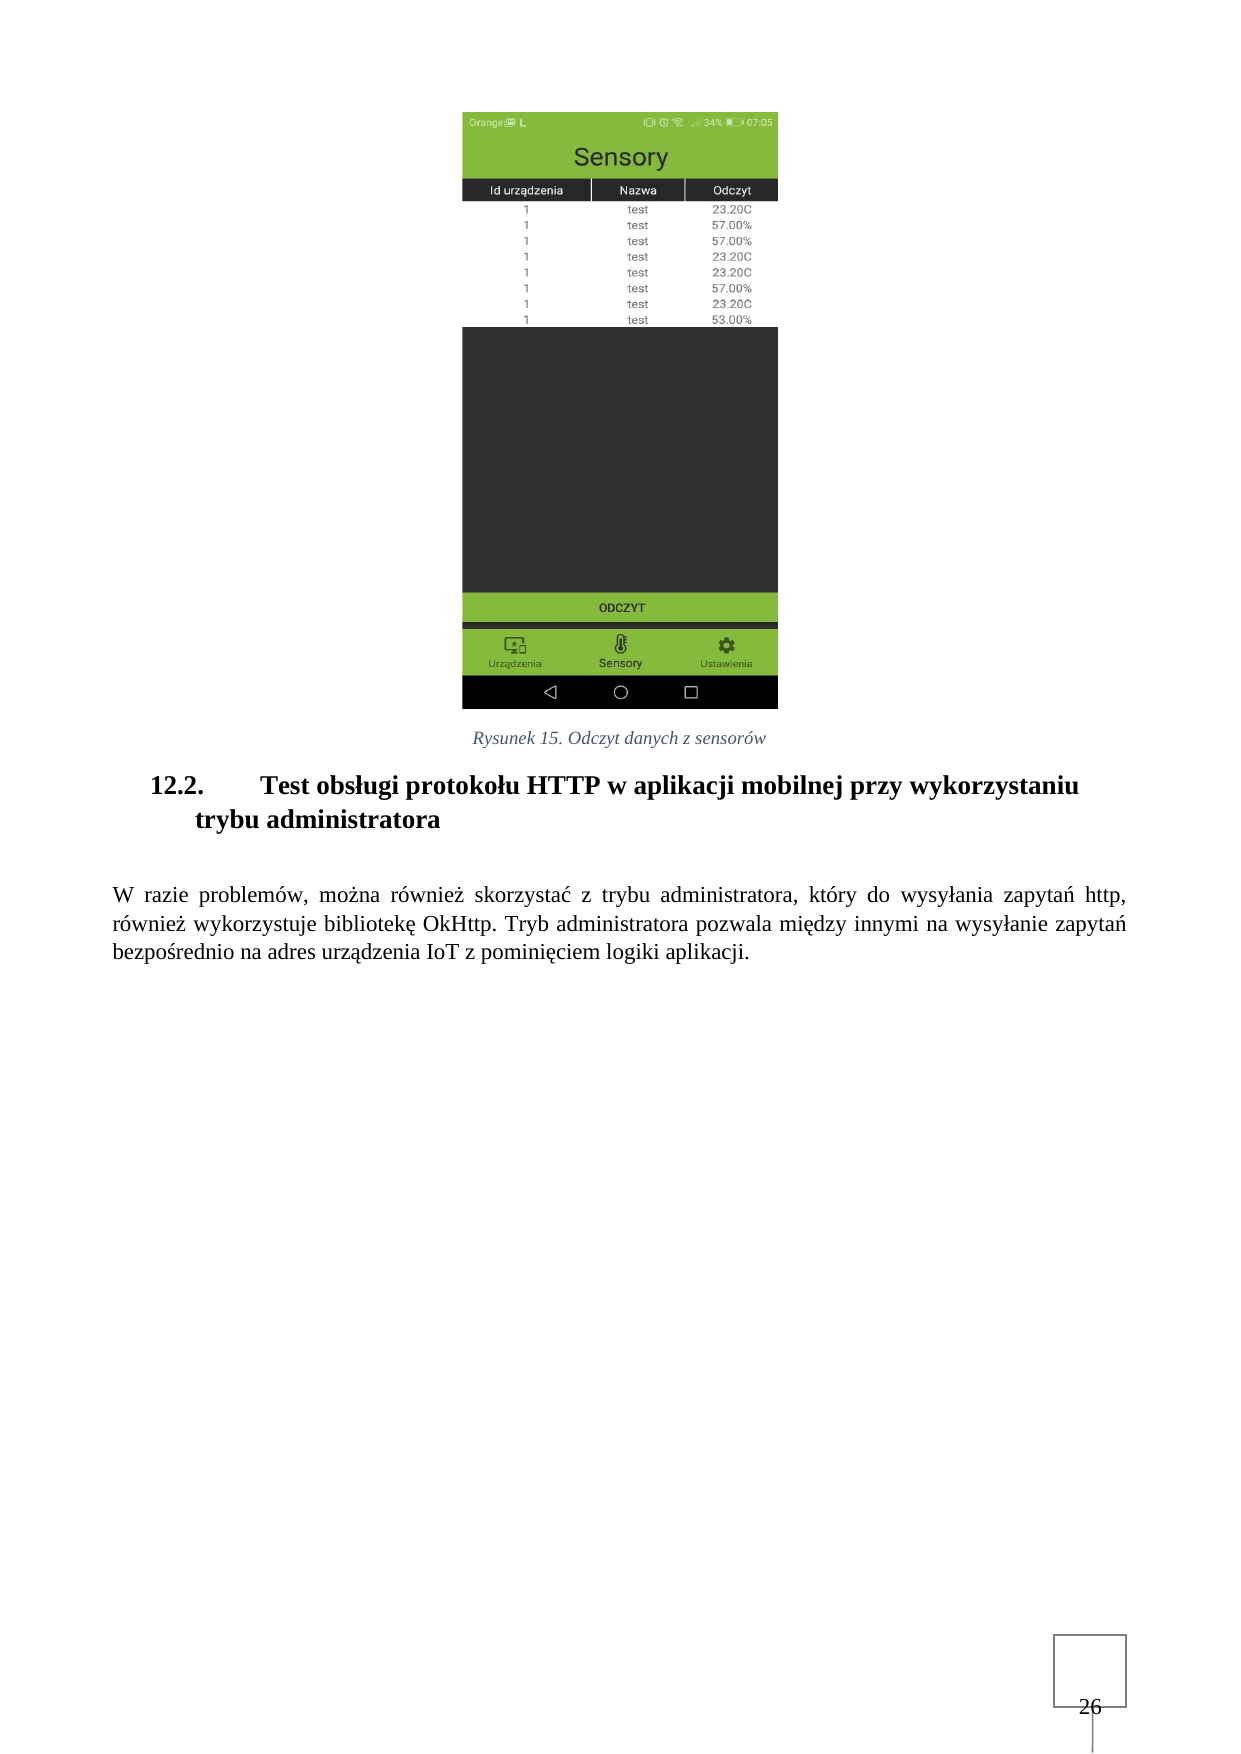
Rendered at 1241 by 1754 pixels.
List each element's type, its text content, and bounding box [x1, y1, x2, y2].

text W razie problemów, można również skorzystać z trybu administratora, który do wysyłania zapytań http, również wykorzystuje bibliotekę OkHttp. Tryb administratora pozwala między innymi na wysyłanie zapytań bezpośrednio na adres urządzenia IoT z pominięciem logiki aplikacji. [112, 881, 1128, 965]
text Rysunek 15. Odczyt danych z sensorów [112, 727, 1128, 748]
subtitle Test obsługi protokołu HTTP w aplikacji mobilnej przy wykorzystaniu trybu administratora [150, 769, 1128, 834]
picture [462, 112, 778, 709]
